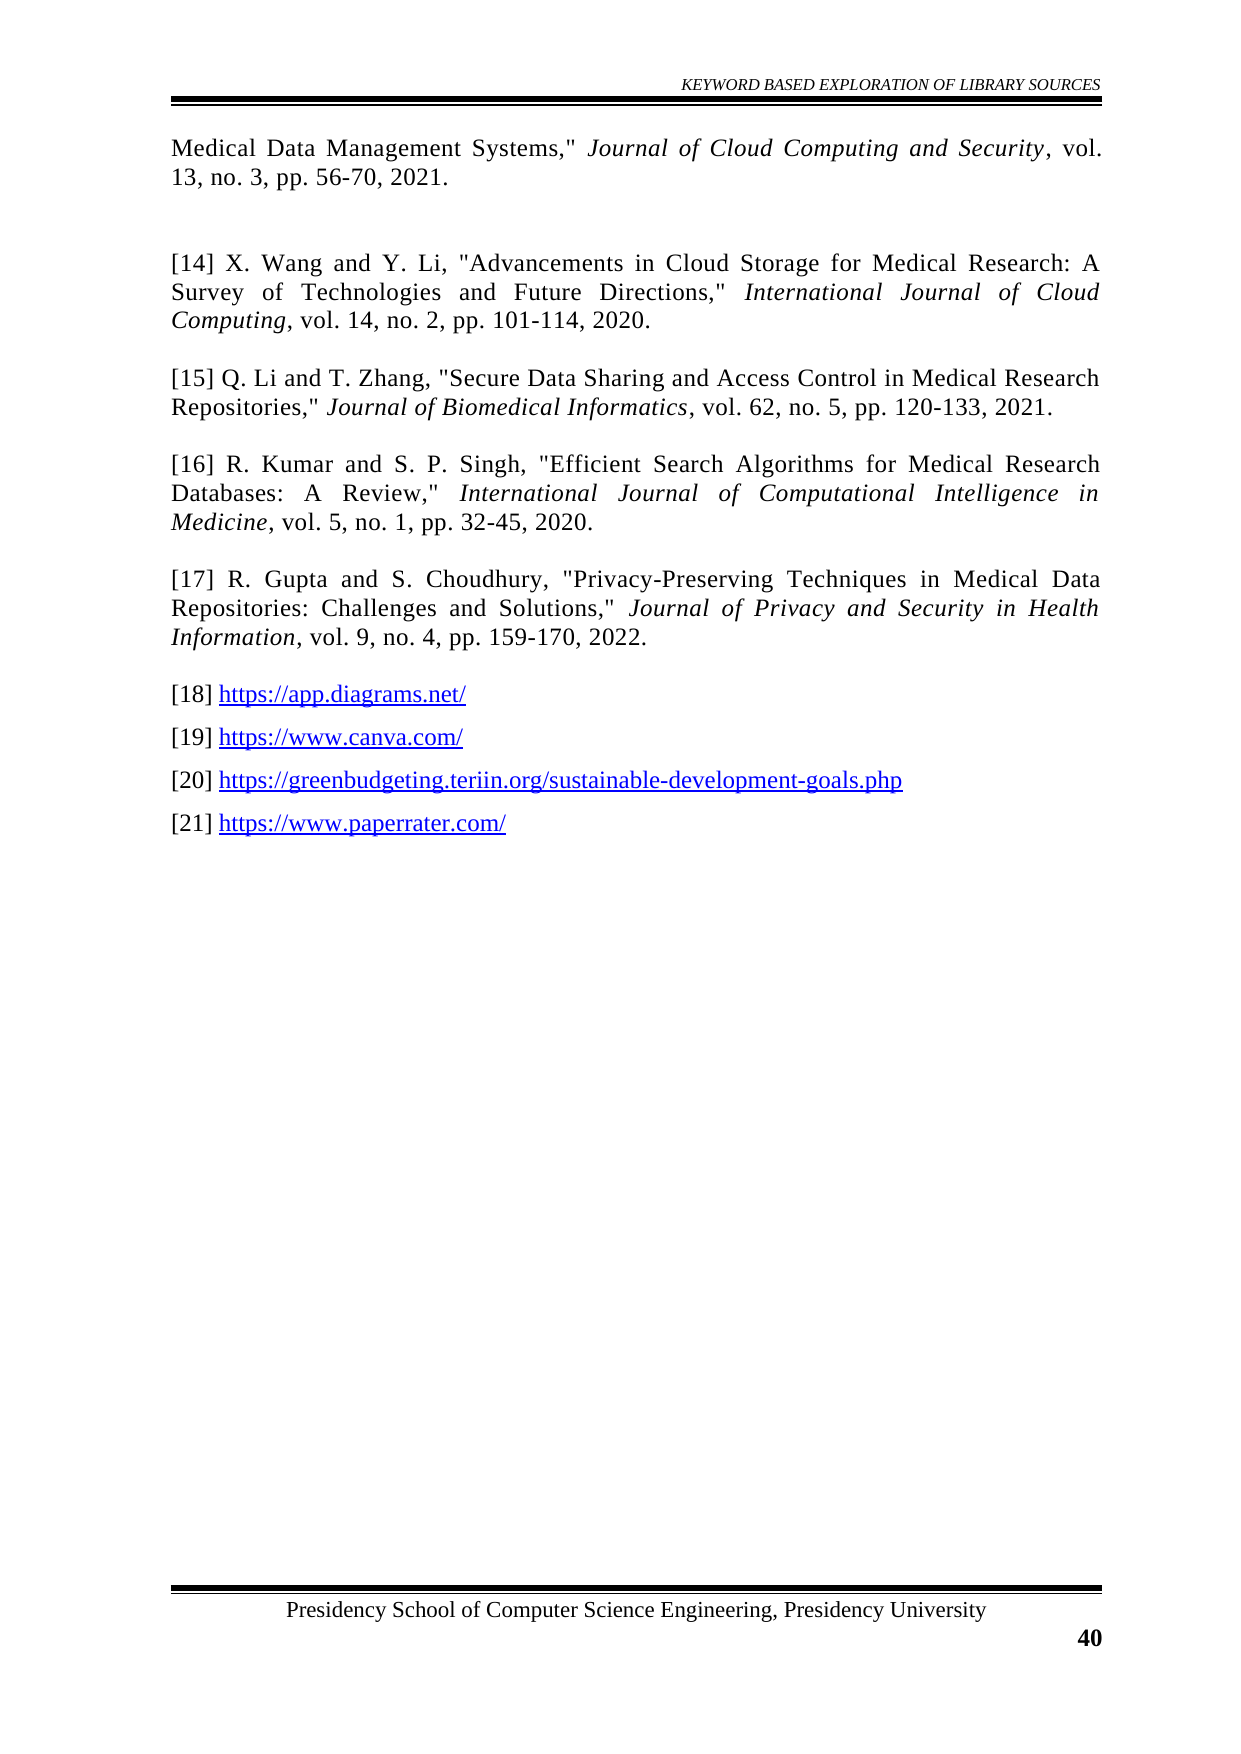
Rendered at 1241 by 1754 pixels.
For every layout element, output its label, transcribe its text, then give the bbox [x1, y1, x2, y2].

text [20] https://greenbudgeting.teriin.org/sustainable-development-goals.php [171, 765, 1102, 794]
text [21] https://www.paperrater.com/ [171, 808, 1102, 837]
text [14] X. Wang and Y. Li, "Advancements in Cloud Storage for Medical Research: A Survey of Technologies and Future Directions," International Journal of Cloud Computing, vol. 14, no. 2, pp. 101-114, 2020. [171, 248, 1102, 334]
text [19] https://www.canva.com/ [171, 722, 1102, 751]
text [15] Q. Li and T. Zhang, "Secure Data Sharing and Access Control in Medical Research Repositories," Journal of Biomedical Informatics, vol. 62, no. 5, pp. 120-133, 2021. [171, 363, 1102, 420]
text [16] R. Kumar and S. P. Singh, "Efficient Search Algorithms for Medical Research Databases: A Review," International Journal of Computational Intelligence in Medicine, vol. 5, no. 1, pp. 32-45, 2020. [171, 449, 1102, 535]
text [171, 133, 1102, 190]
text [17] R. Gupta and S. Choudhury, "Privacy-Preserving Techniques in Medical Data Repositories: Challenges and Solutions," Journal of Privacy and Security in Health Information, vol. 9, no. 4, pp. 159-170, 2022. [171, 564, 1102, 650]
text [18] https://app.diagrams.net/ [171, 679, 1102, 708]
